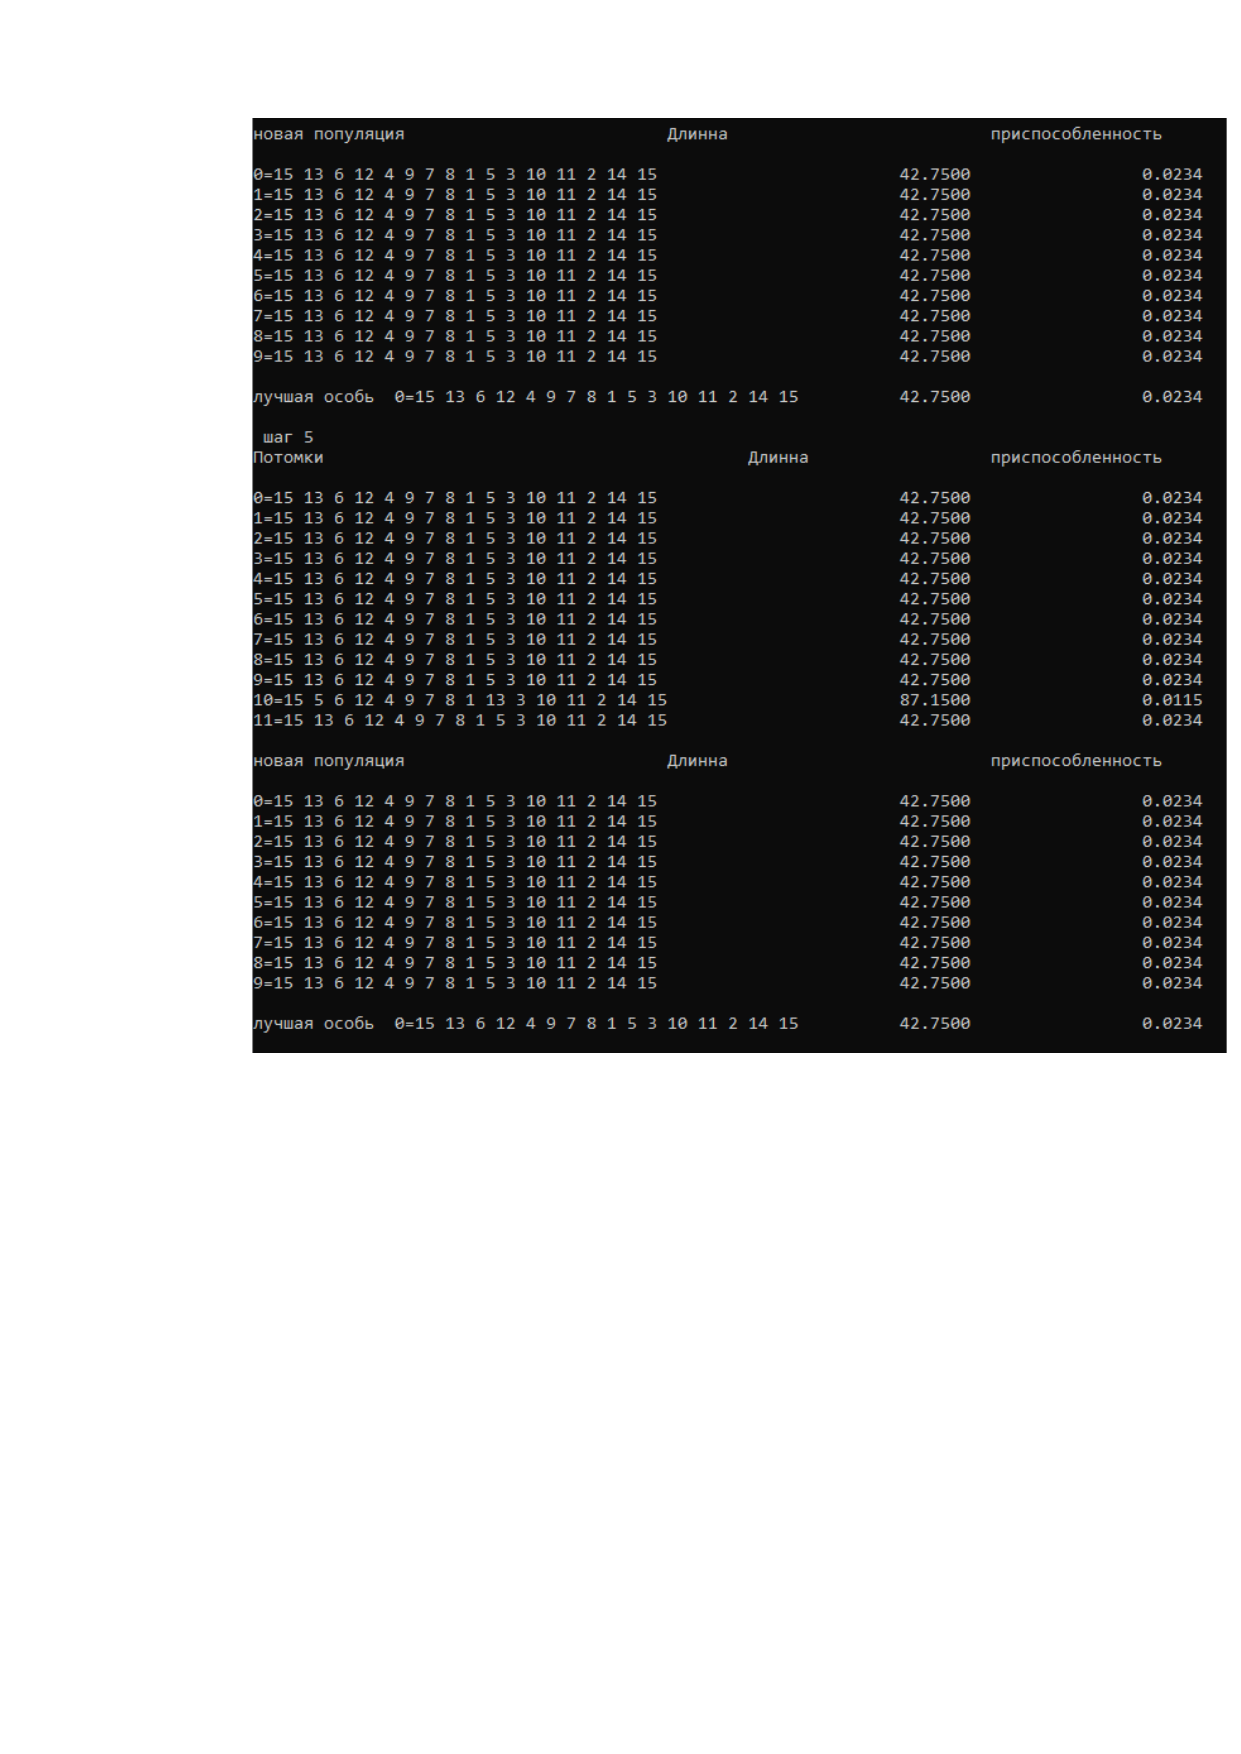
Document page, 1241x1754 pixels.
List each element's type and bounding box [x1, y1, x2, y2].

picture [252, 118, 1227, 1053]
